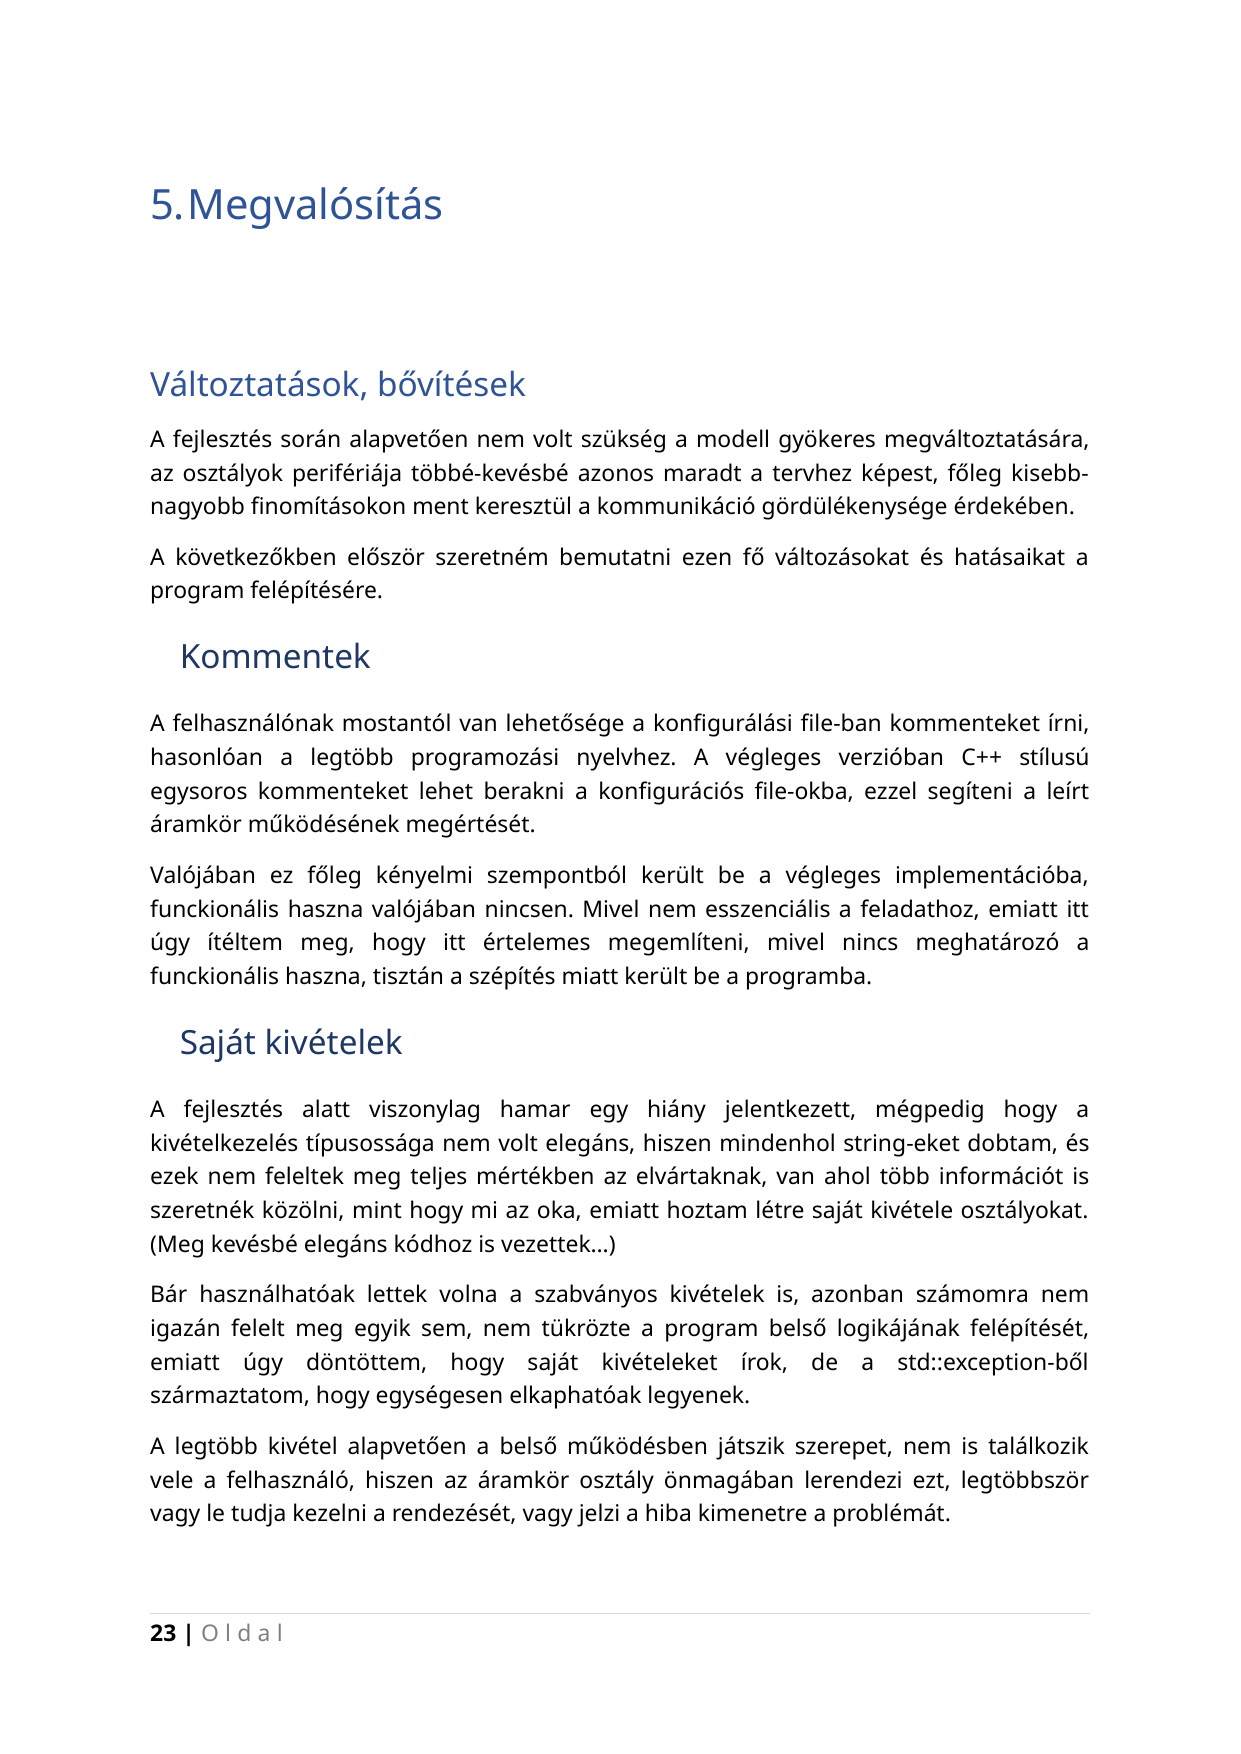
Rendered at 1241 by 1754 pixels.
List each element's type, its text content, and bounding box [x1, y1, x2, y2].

subtitle Változtatások, bővítések [150, 361, 1090, 407]
text A következőkben először szeretném bemutatni ezen fő változásokat és hatásaikat a program felépítésére. [150, 541, 1090, 606]
subtitle Megvalósítás [150, 175, 1090, 232]
text Valójában ez főleg kényelmi szempontból került be a végleges implementációba, funckionális haszna valójában nincsen. Mivel nem esszenciális a feladathoz, emiatt itt úgy ítéltem meg, hogy itt értelemes megemlíteni, mivel nincs meghatározó a funckionális haszna, tisztán a szépítés miatt került be a programba. [150, 859, 1090, 991]
text A fejlesztés alatt viszonylag hamar egy hiány jelentkezett, mégpedig hogy a kivételkezelés típusossága nem volt elegáns, hiszen mindenhol string-eket dobtam, és ezek nem feleltek meg teljes mértékben az elvártaknak, van ahol több információt is szeretnék közölni, mint hogy mi az oka, emiatt hoztam létre saját kivétele osztályokat. (Meg kevésbé elegáns kódhoz is vezettek…) [150, 1093, 1090, 1259]
text A felhasználónak mostantól van lehetősége a konfigurálási file-ban kommenteket írni, hasonlóan a legtöbb programozási nyelvhez. A végleges verzióban C++ stílusú egysoros kommenteket lehet berakni a konfigurációs file-okba, ezzel segíteni a leírt áramkör működésének megértését. [150, 707, 1090, 839]
text Bár használhatóak lettek volna a szabványos kivételek is, azonban számomra nem igazán felelt meg egyik sem, nem tükrözte a program belső logikájának felépítését, emiatt úgy döntöttem, hogy saját kivételeket írok, de a std::exception-ből származtatom, hogy egységesen elkaphatóak legyenek. [150, 1278, 1090, 1411]
text A legtöbb kivétel alapvetően a belső működésben játszik szerepet, nem is találkozik vele a felhasználó, hiszen az áramkör osztály önmagában lerendezi ezt, legtöbbször vagy le tudja kezelni a rendezését, vagy jelzi a hiba kimenetre a problémát. [150, 1430, 1090, 1528]
subtitle Saját kivételek [179, 1019, 1090, 1064]
text A fejlesztés során alapvetően nem volt szükség a modell gyökeres megváltoztatására, az osztályok perifériája többé-kevésbé azonos maradt a tervhez képest, főleg kisebb-nagyobb finomításokon ment keresztül a kommunikáció gördülékenysége érdekében. [150, 423, 1090, 521]
subtitle Kommentek [179, 633, 1090, 678]
